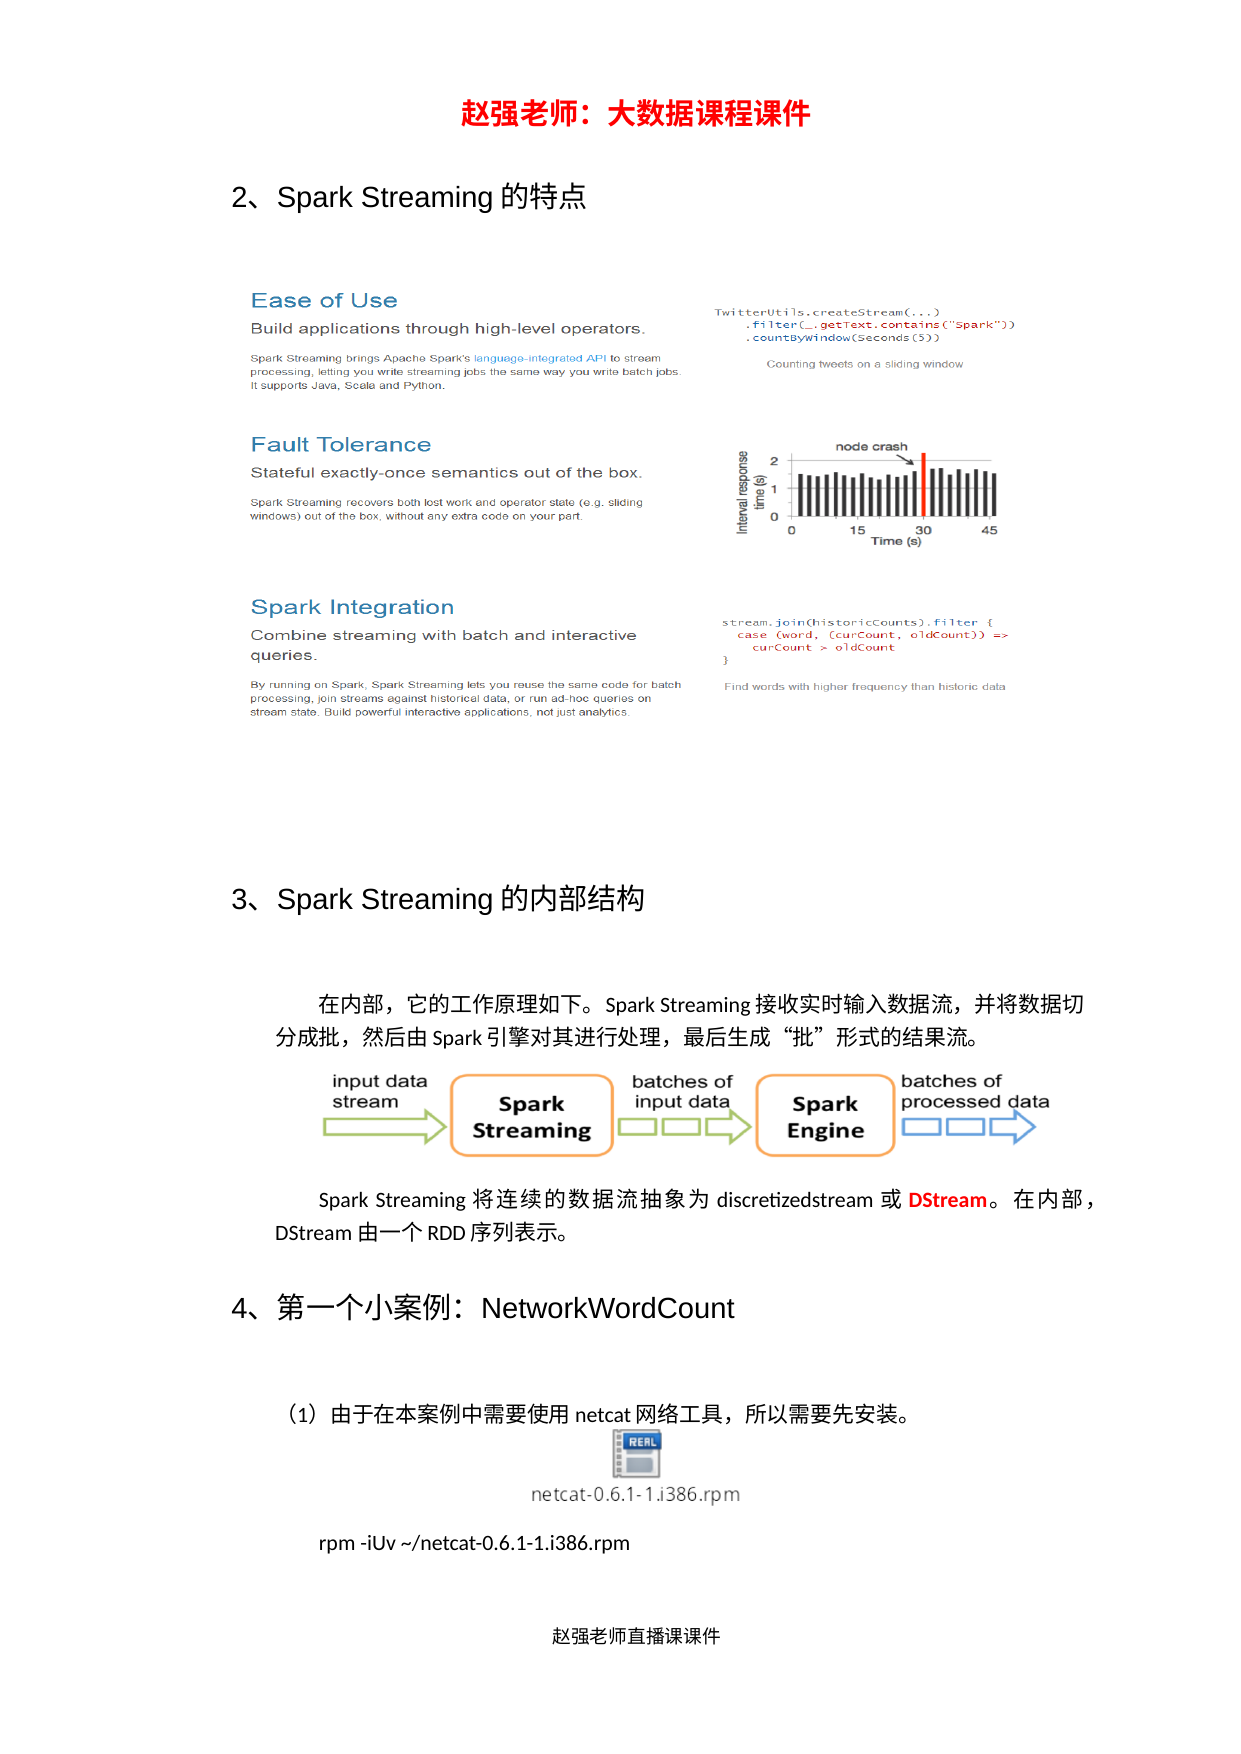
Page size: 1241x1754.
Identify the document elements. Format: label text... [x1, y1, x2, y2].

text （1）由于在本案例中需要使用netcat网络工具，所以需要先安装。 [231, 1396, 1085, 1429]
text 在内部，它的工作原理如下。Spark Streaming接收实时输入数据流，并将数据切分成批，然后由Spark引擎对其进行处理，最后生成“批”形式的结果流。 [275, 987, 1085, 1052]
subtitle 4、第一个小案例：NetworkWordCount [187, 1274, 1085, 1339]
picture [318, 1051, 1058, 1166]
picture [246, 284, 1027, 719]
text Spark Streaming将连续的数据流抽象为discretizedstream或DStream。在内部，DStream 由一个RDD序列表示。 [275, 1182, 1085, 1247]
text rpm -iUv ~/netcat-0.6.1-1.i386.rpm [275, 1526, 1085, 1559]
subtitle 3、Spark Streaming的内部结构 [187, 864, 1085, 929]
subtitle 2、Spark Streaming的特点 [187, 162, 1085, 227]
